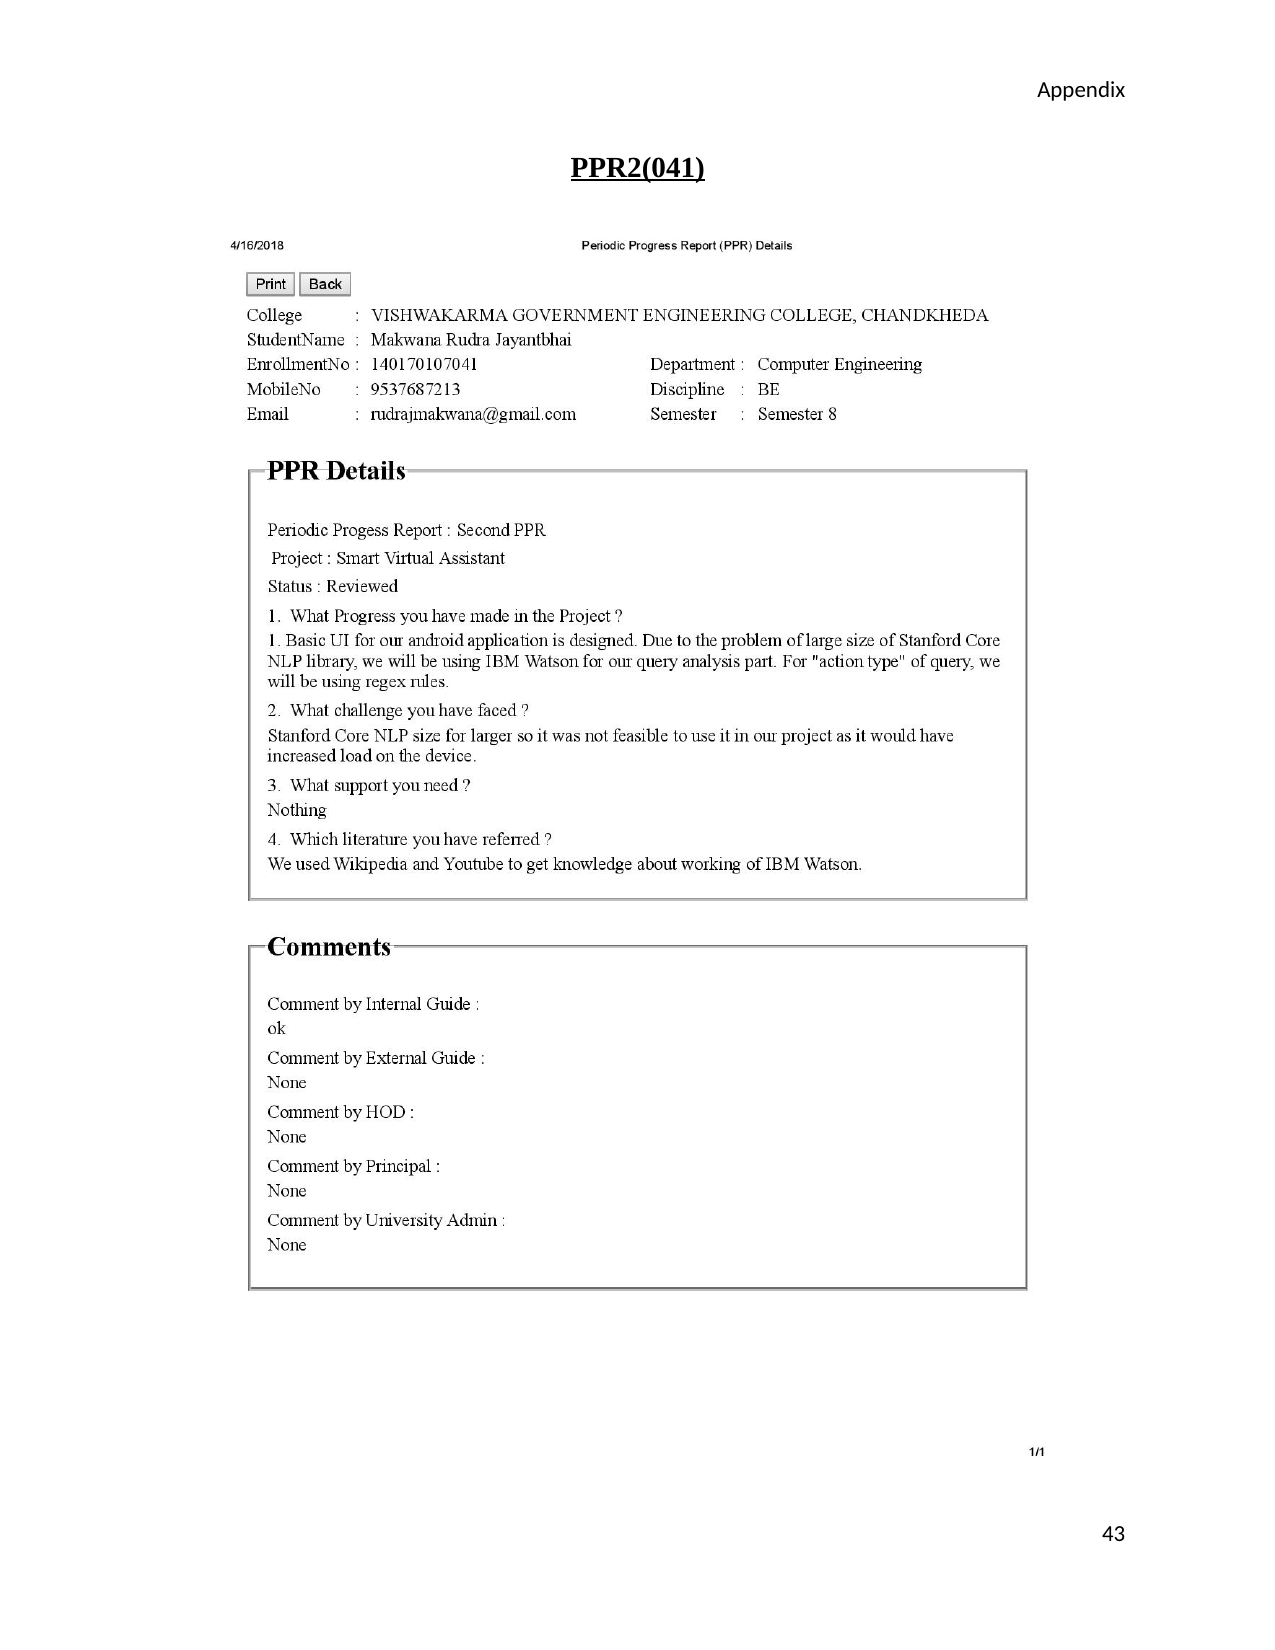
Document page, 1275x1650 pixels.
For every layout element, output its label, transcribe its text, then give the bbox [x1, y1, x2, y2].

text PPR2(041) [150, 150, 1125, 183]
picture [190, 217, 1085, 1481]
